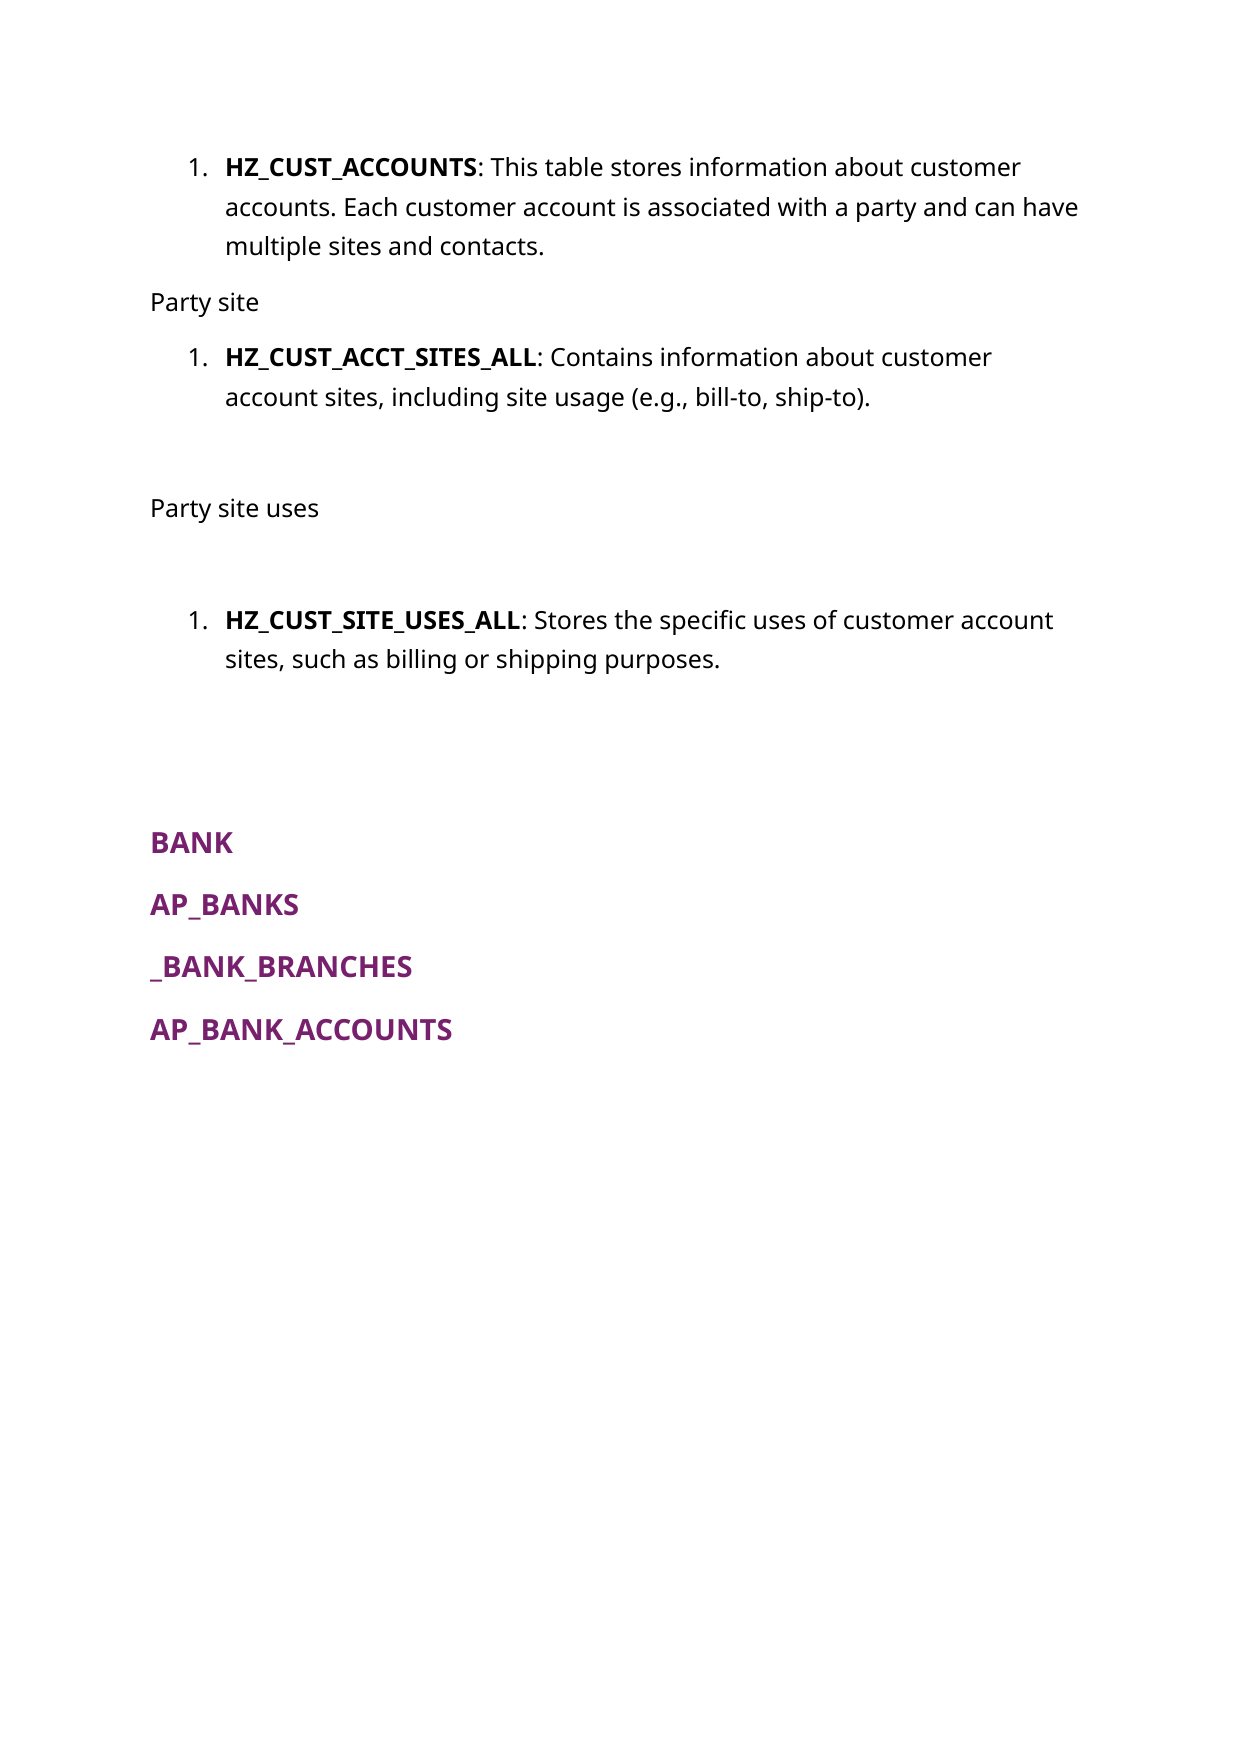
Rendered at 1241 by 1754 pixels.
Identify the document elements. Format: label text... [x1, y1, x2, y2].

text Party site [150, 284, 1090, 318]
text BANK [150, 822, 1090, 862]
text AP_BANKS [150, 884, 1090, 924]
text _BANK_BRANCHES [150, 947, 1090, 986]
list HZ_CUST_ACCOUNTS: This table stores information about customer accounts. Each customer account is associated with a party and can have multiple sites and contacts. [187, 150, 1090, 262]
list HZ_CUST_ACCT_SITES_ALL: Contains information about customer account sites, including site usage (e.g., bill-to, ship-to). [187, 340, 1090, 413]
text AP_BANK_ACCOUNTS [150, 1009, 1090, 1049]
list HZ_CUST_SITE_USES_ALL: Stores the specific uses of customer account sites, such as billing or shipping purposes. [187, 602, 1090, 676]
text Party site uses [150, 491, 1090, 525]
